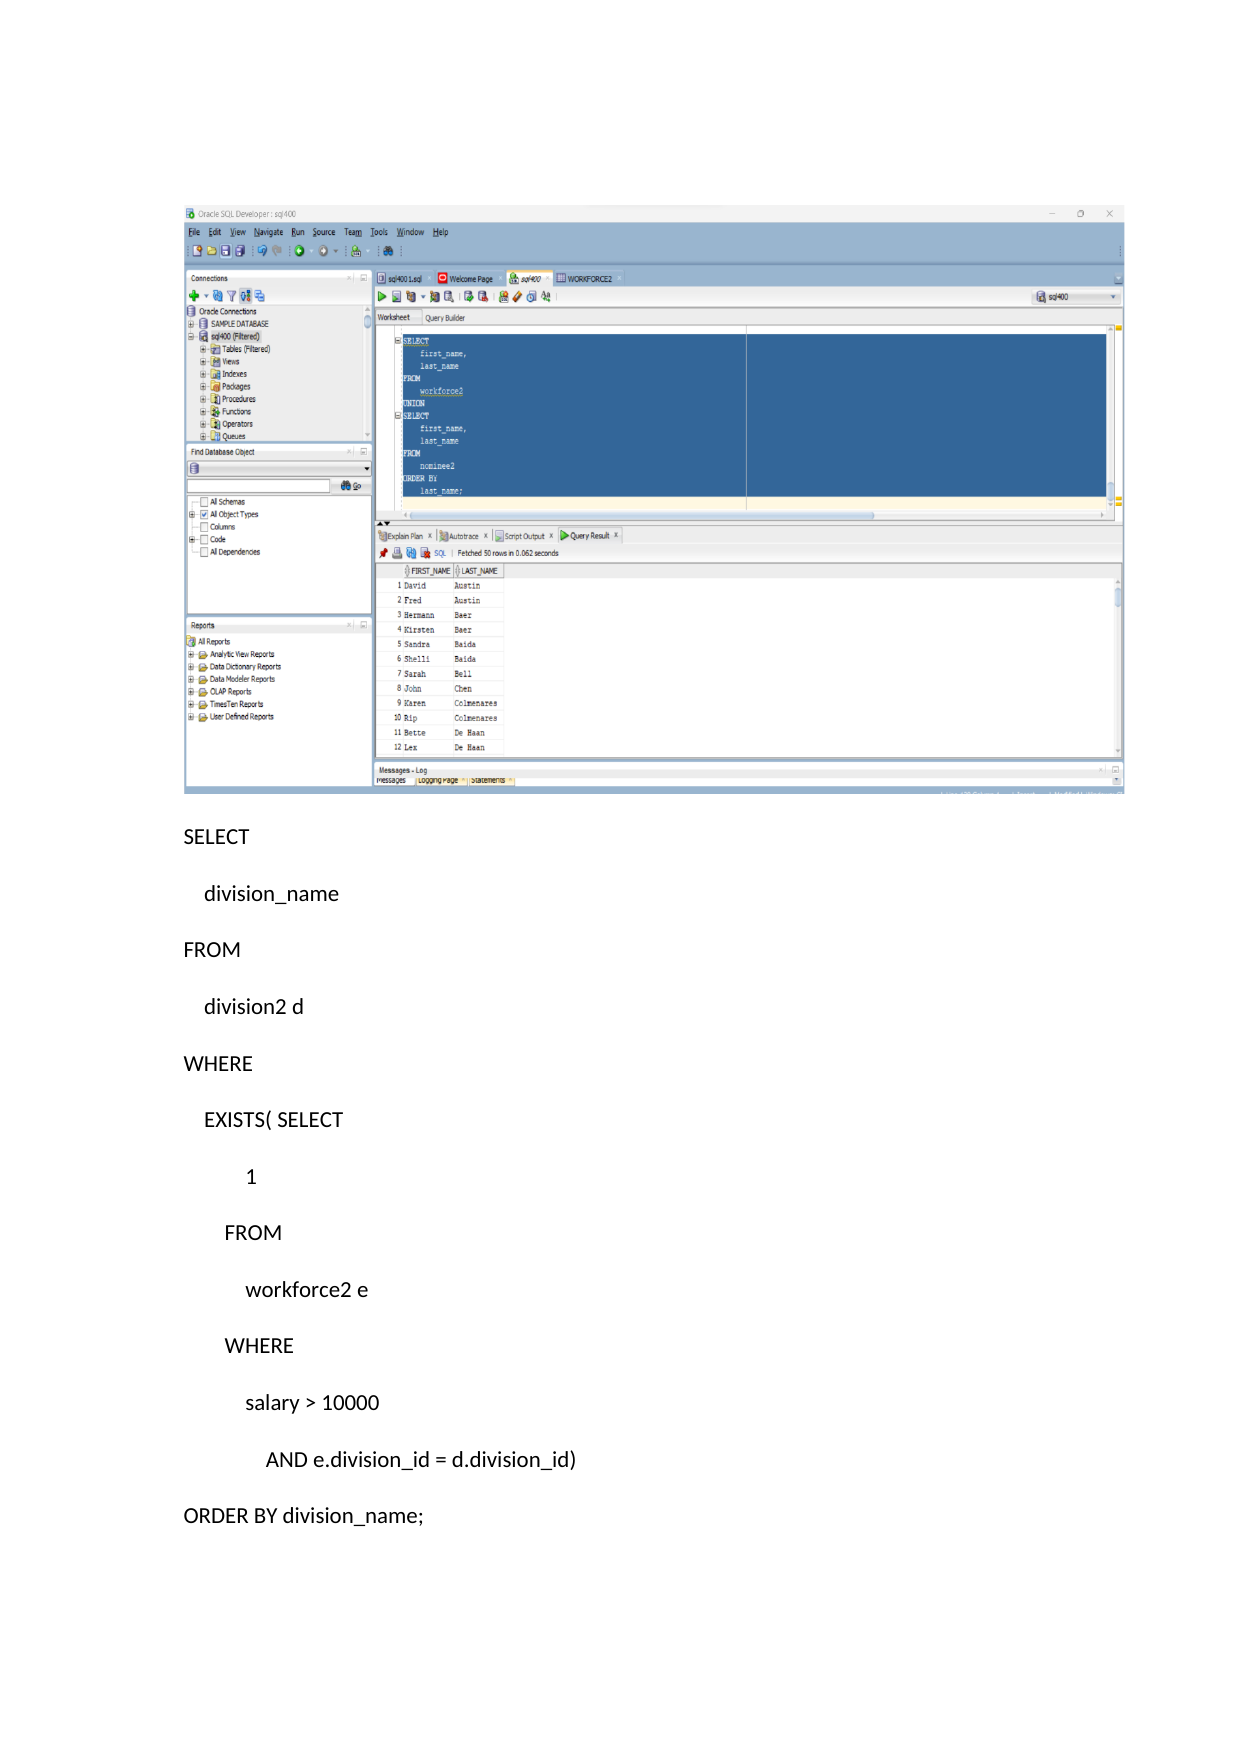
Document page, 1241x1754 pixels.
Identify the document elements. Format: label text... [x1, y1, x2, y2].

text AND e.division_id = d.division_id) [183, 1445, 1003, 1473]
text SELECT [183, 822, 1003, 851]
text WHERE [183, 1049, 1003, 1077]
text WHERE [183, 1332, 1003, 1359]
text division_name [183, 879, 1003, 907]
text division2 d [183, 992, 1003, 1020]
picture [184, 205, 1125, 794]
text salary > 10000 [183, 1388, 1003, 1416]
text workforce2 e [183, 1275, 1003, 1303]
text FROM [183, 936, 1003, 964]
text 1 [183, 1162, 1003, 1190]
text ORDER BY division_name; [183, 1501, 1003, 1529]
text FROM [183, 1218, 1003, 1246]
text EXISTS( SELECT [183, 1105, 1003, 1133]
